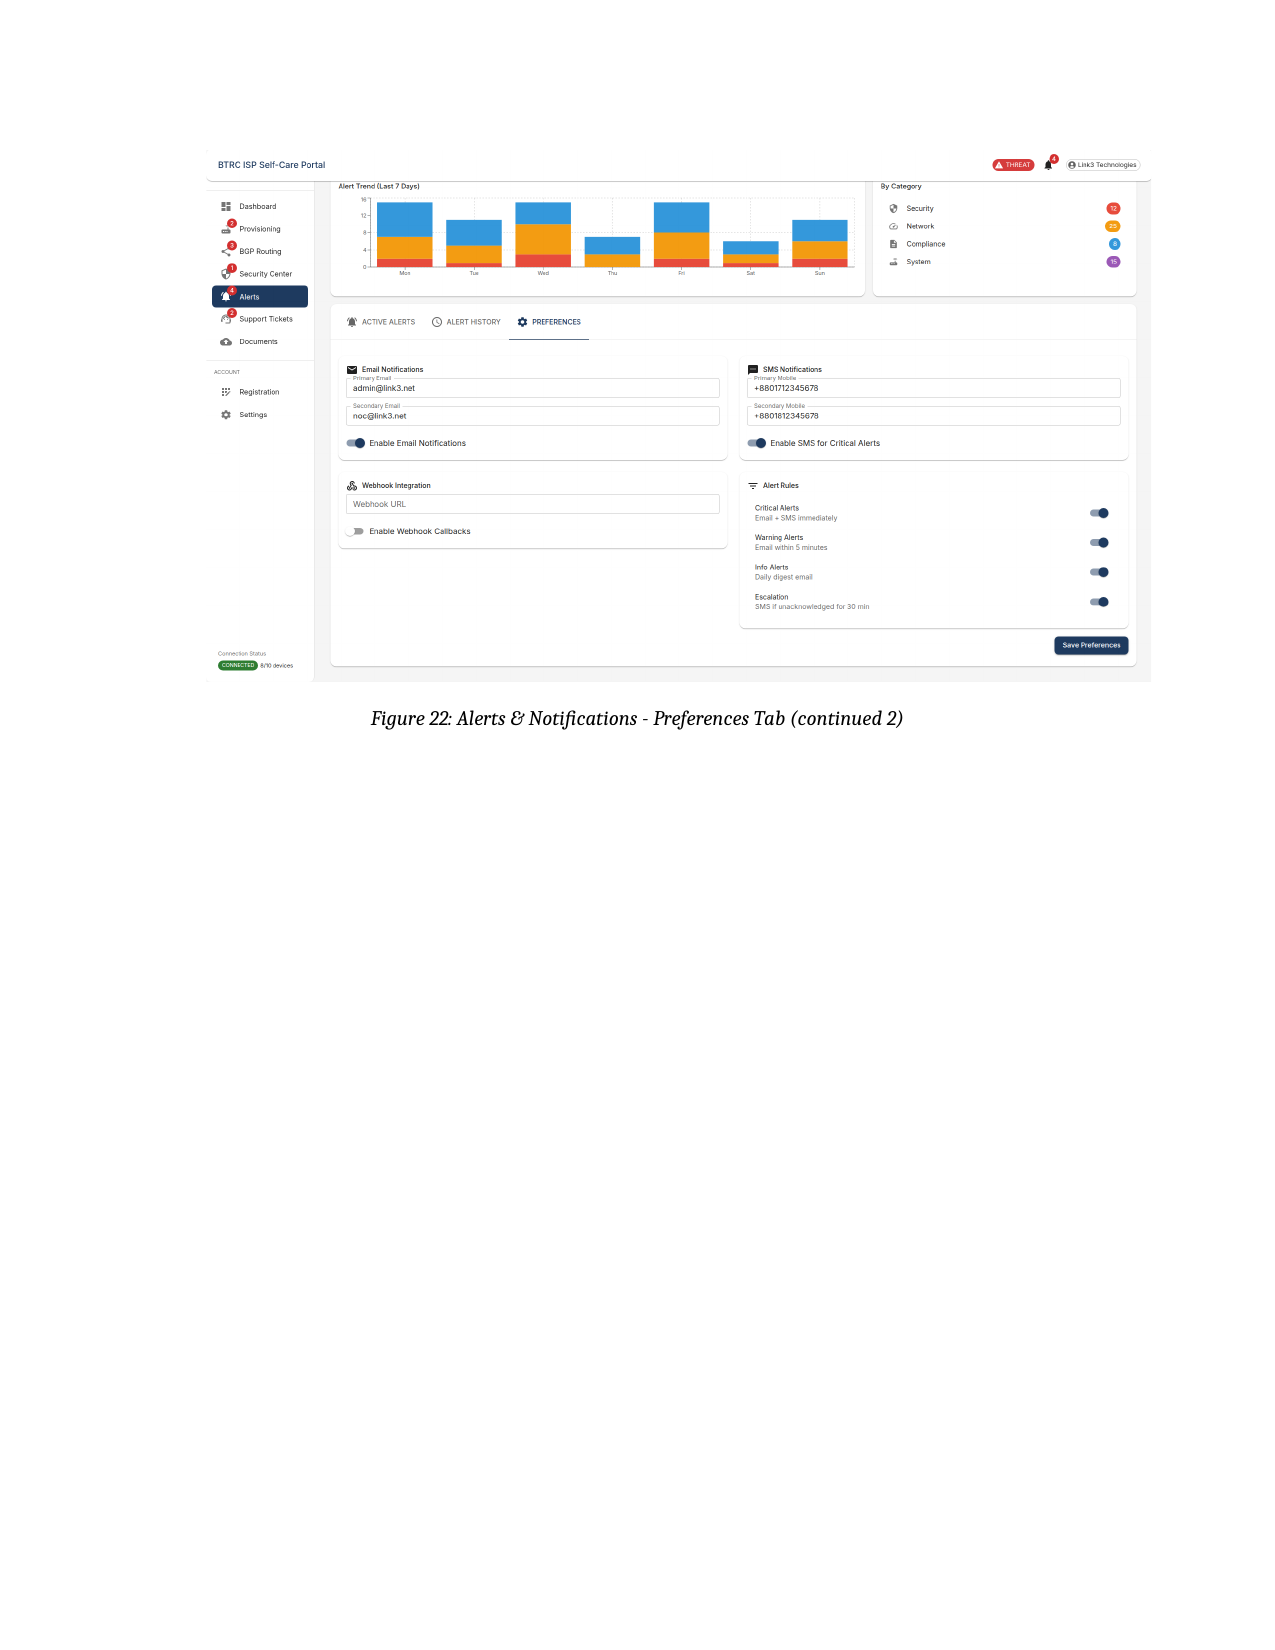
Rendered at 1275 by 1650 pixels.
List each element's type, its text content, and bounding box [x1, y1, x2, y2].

text Figure 22: Alerts & Notifications - Preferences Tab (continued 2) [187, 706, 1087, 730]
picture [206, 150, 1152, 682]
